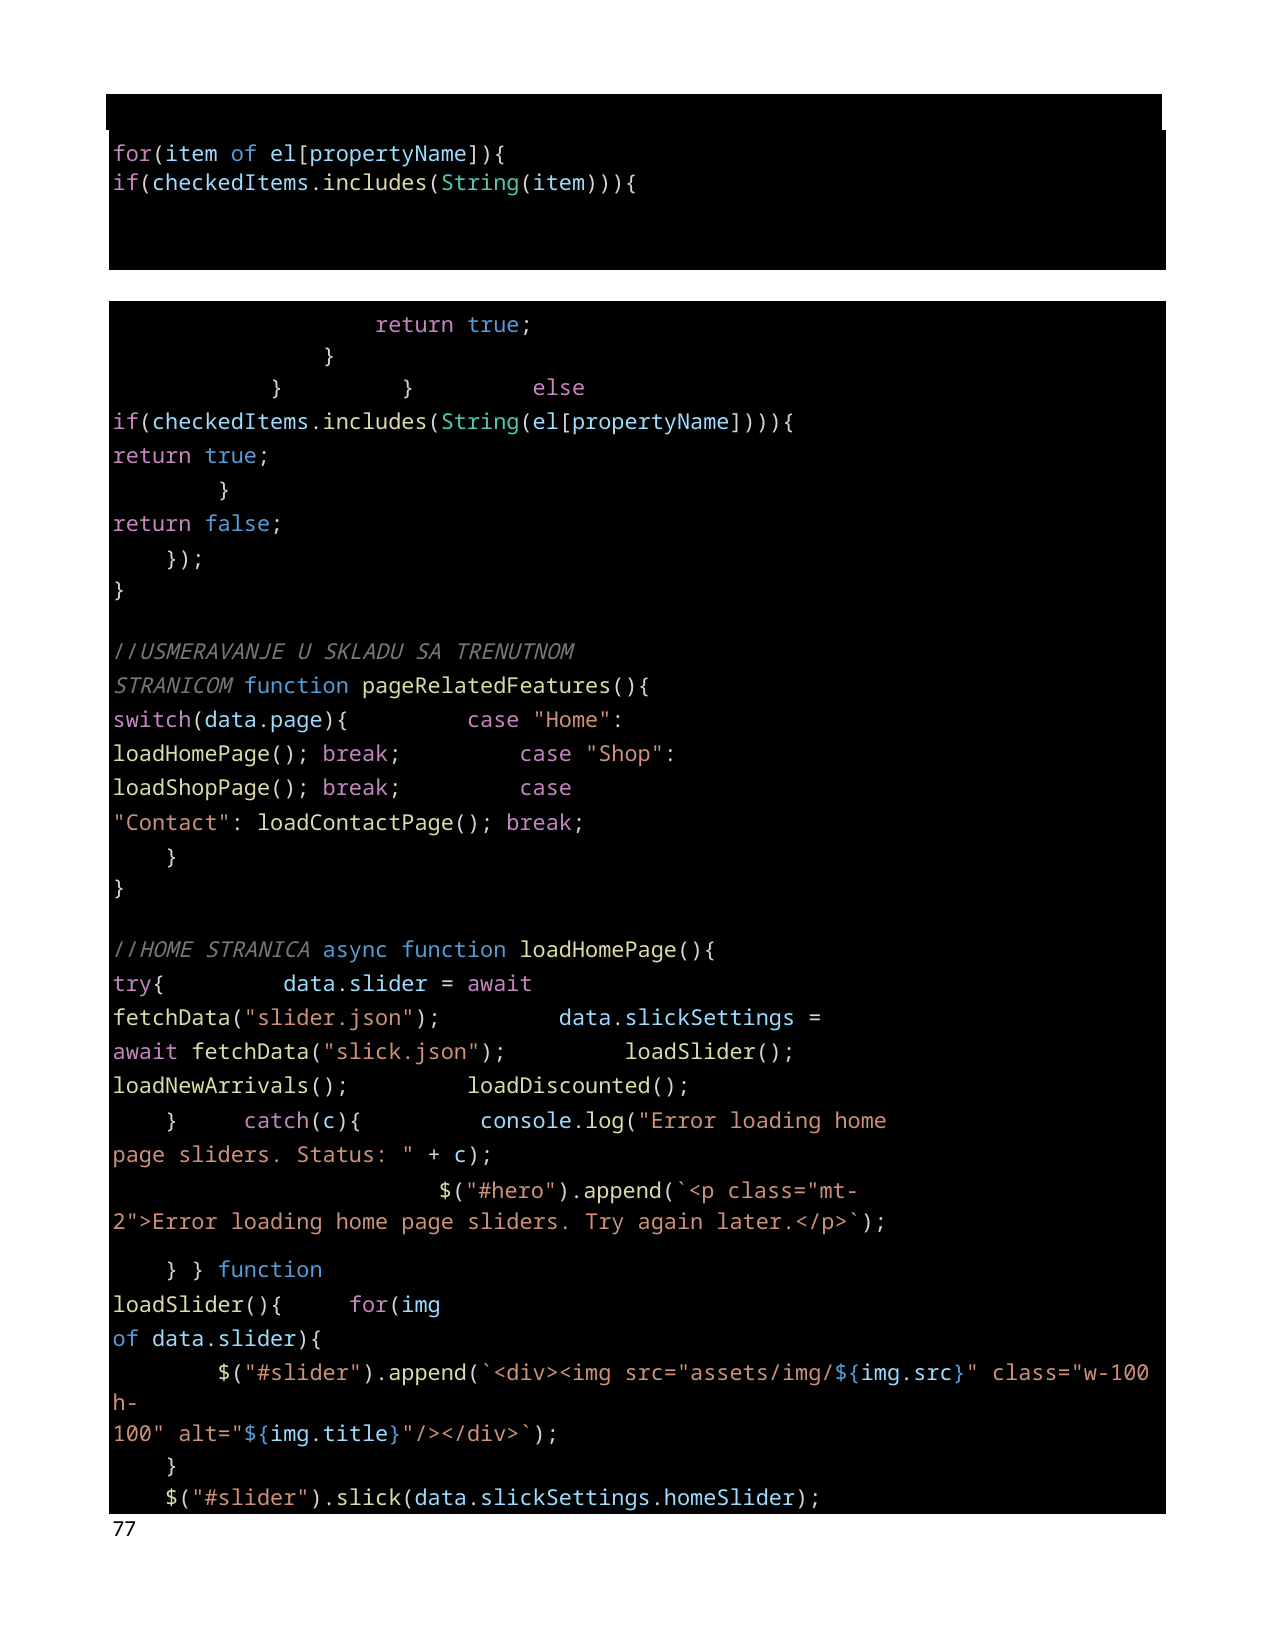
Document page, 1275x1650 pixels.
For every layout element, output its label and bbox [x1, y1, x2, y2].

table_header [109, 301, 1166, 1514]
table_header [109, 130, 1166, 270]
